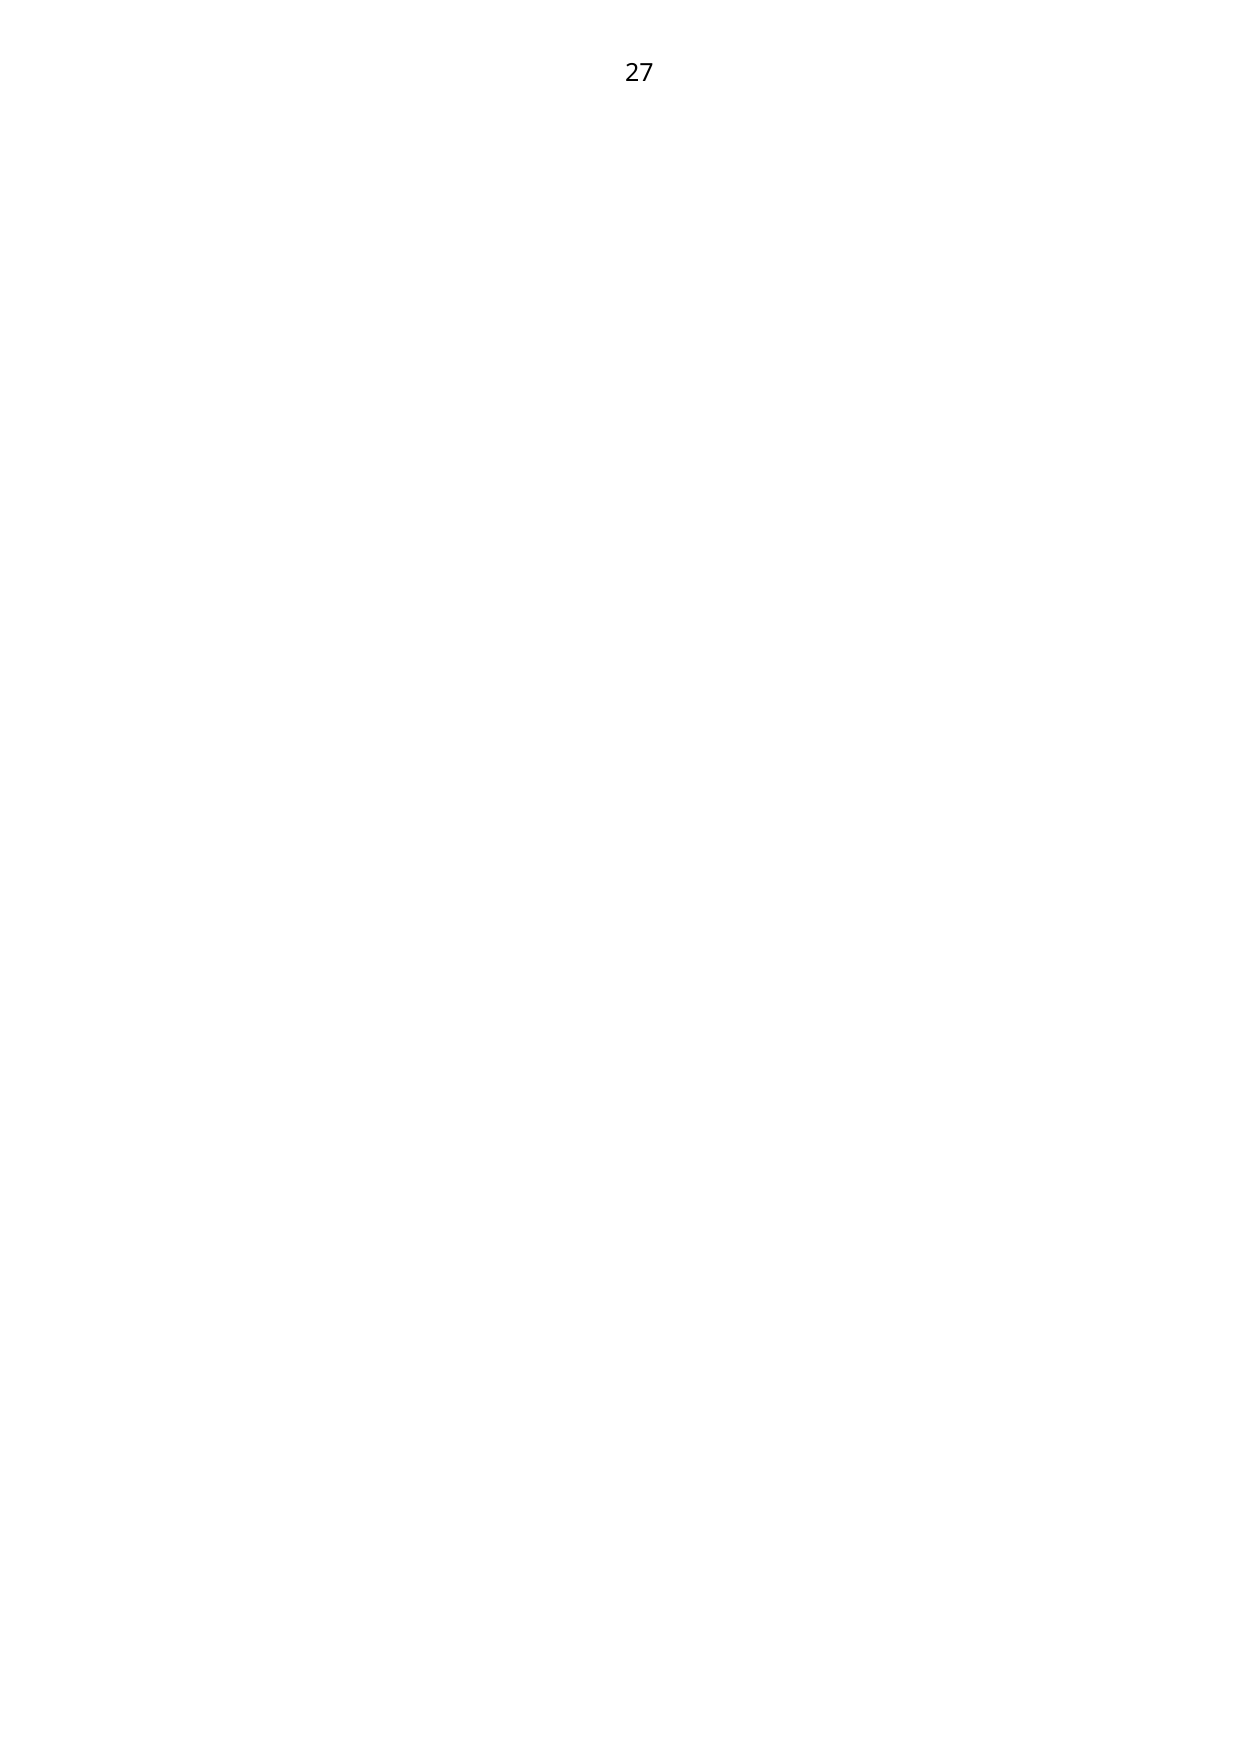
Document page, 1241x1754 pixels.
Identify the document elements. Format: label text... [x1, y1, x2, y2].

text 27 [148, 59, 1131, 87]
